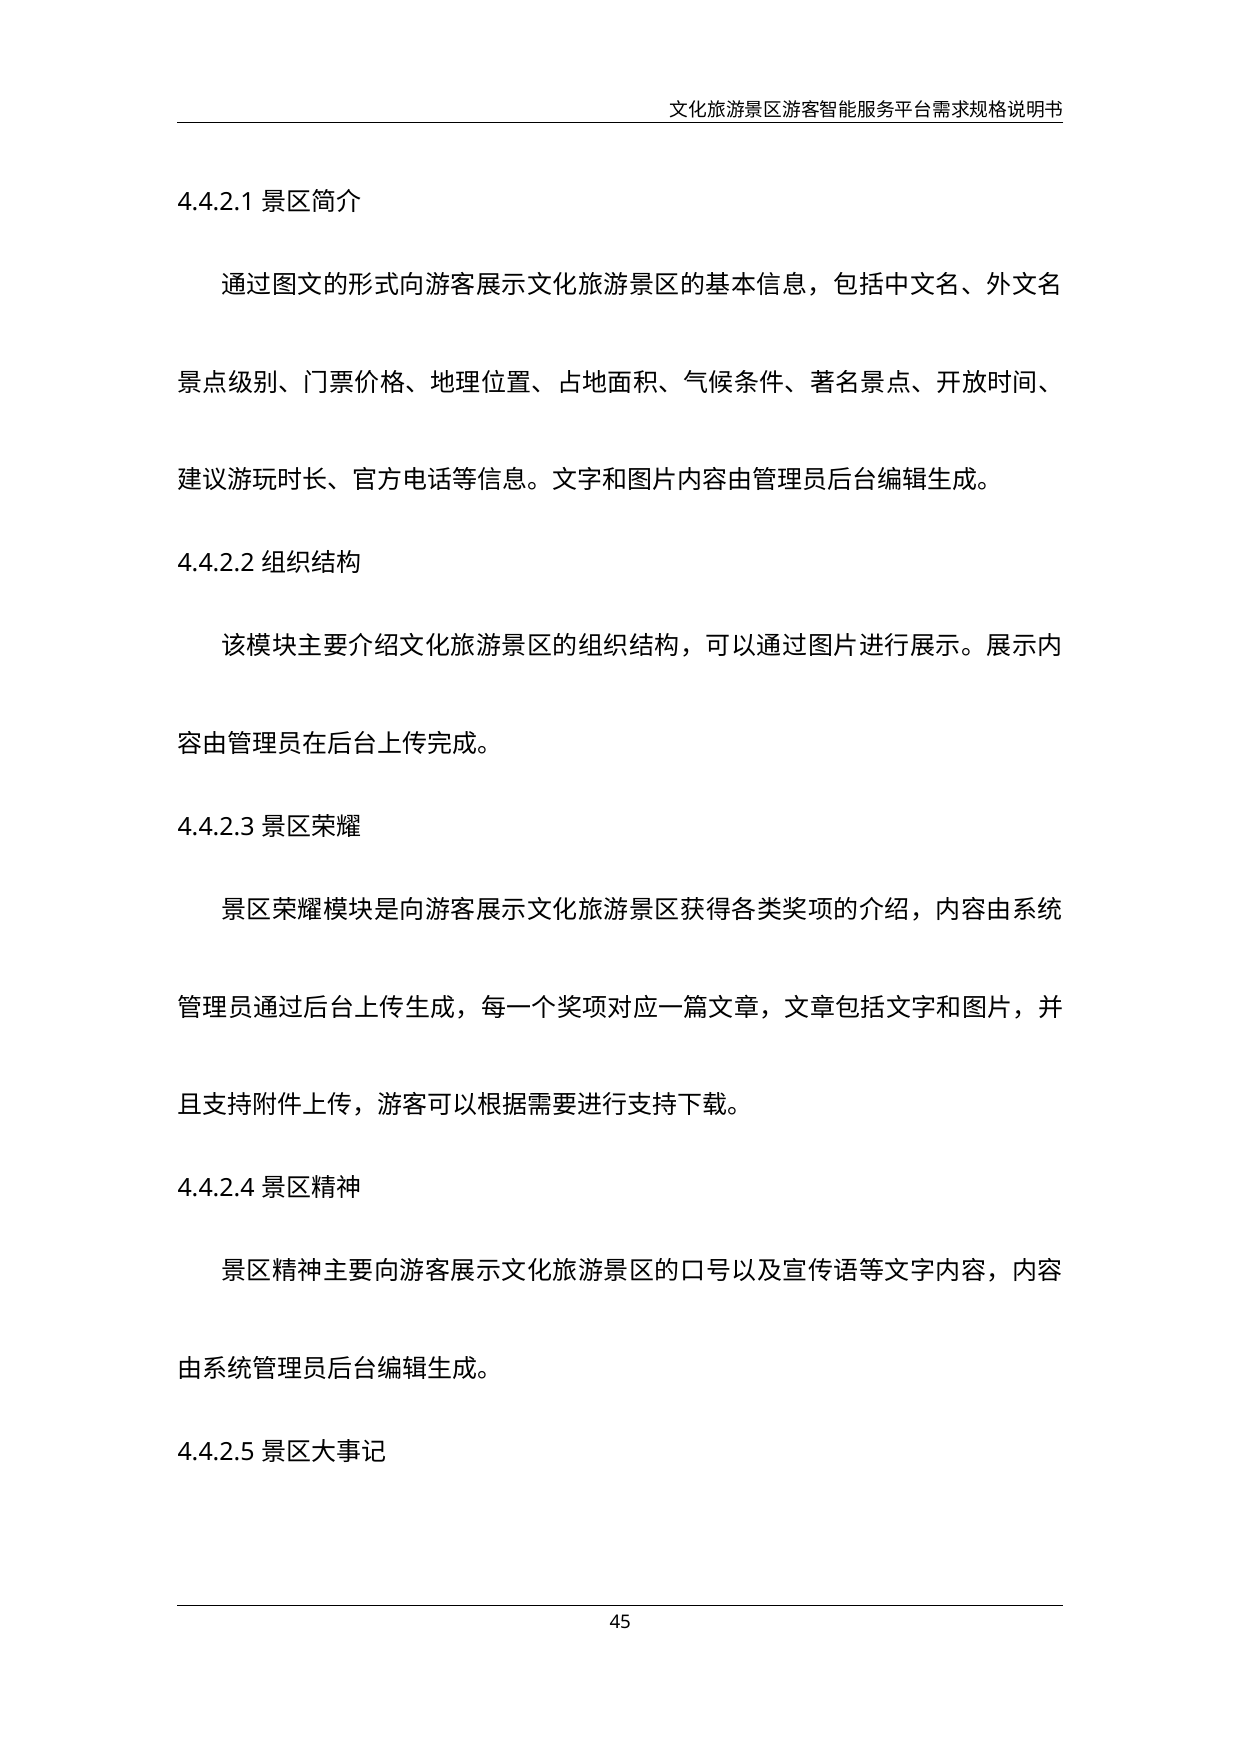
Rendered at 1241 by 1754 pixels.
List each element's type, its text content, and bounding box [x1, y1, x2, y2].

text 该模块主要介绍文化旅游景区的组织结构，可以通过图片进行展示。展示内容由管理员在后台上传完成。 [177, 611, 1063, 774]
list 景区简介 [177, 167, 1063, 232]
list 景区精神 [177, 1153, 1063, 1218]
text 景区荣耀模块是向游客展示文化旅游景区获得各类奖项的介绍，内容由系统管理员通过后台上传生成，每一个奖项对应一篇文章，文章包括文字和图片，并且支持附件上传，游客可以根据需要进行支持下载。 [177, 875, 1063, 1135]
list 景区大事记 [177, 1417, 1063, 1482]
list 组织结构 [177, 528, 1063, 593]
list 景区荣耀 [177, 792, 1063, 857]
text 通过图文的形式向游客展示文化旅游景区的基本信息，包括中文名、外文名、景点级别、门票价格、地理位置、占地面积、气候条件、著名景点、开放时间、建议游玩时长、官方电话等信息。文字和图片内容由管理员后台编辑生成。 [177, 250, 1063, 510]
text 景区精神主要向游客展示文化旅游景区的口号以及宣传语等文字内容，内容由系统管理员后台编辑生成。 [177, 1236, 1063, 1399]
